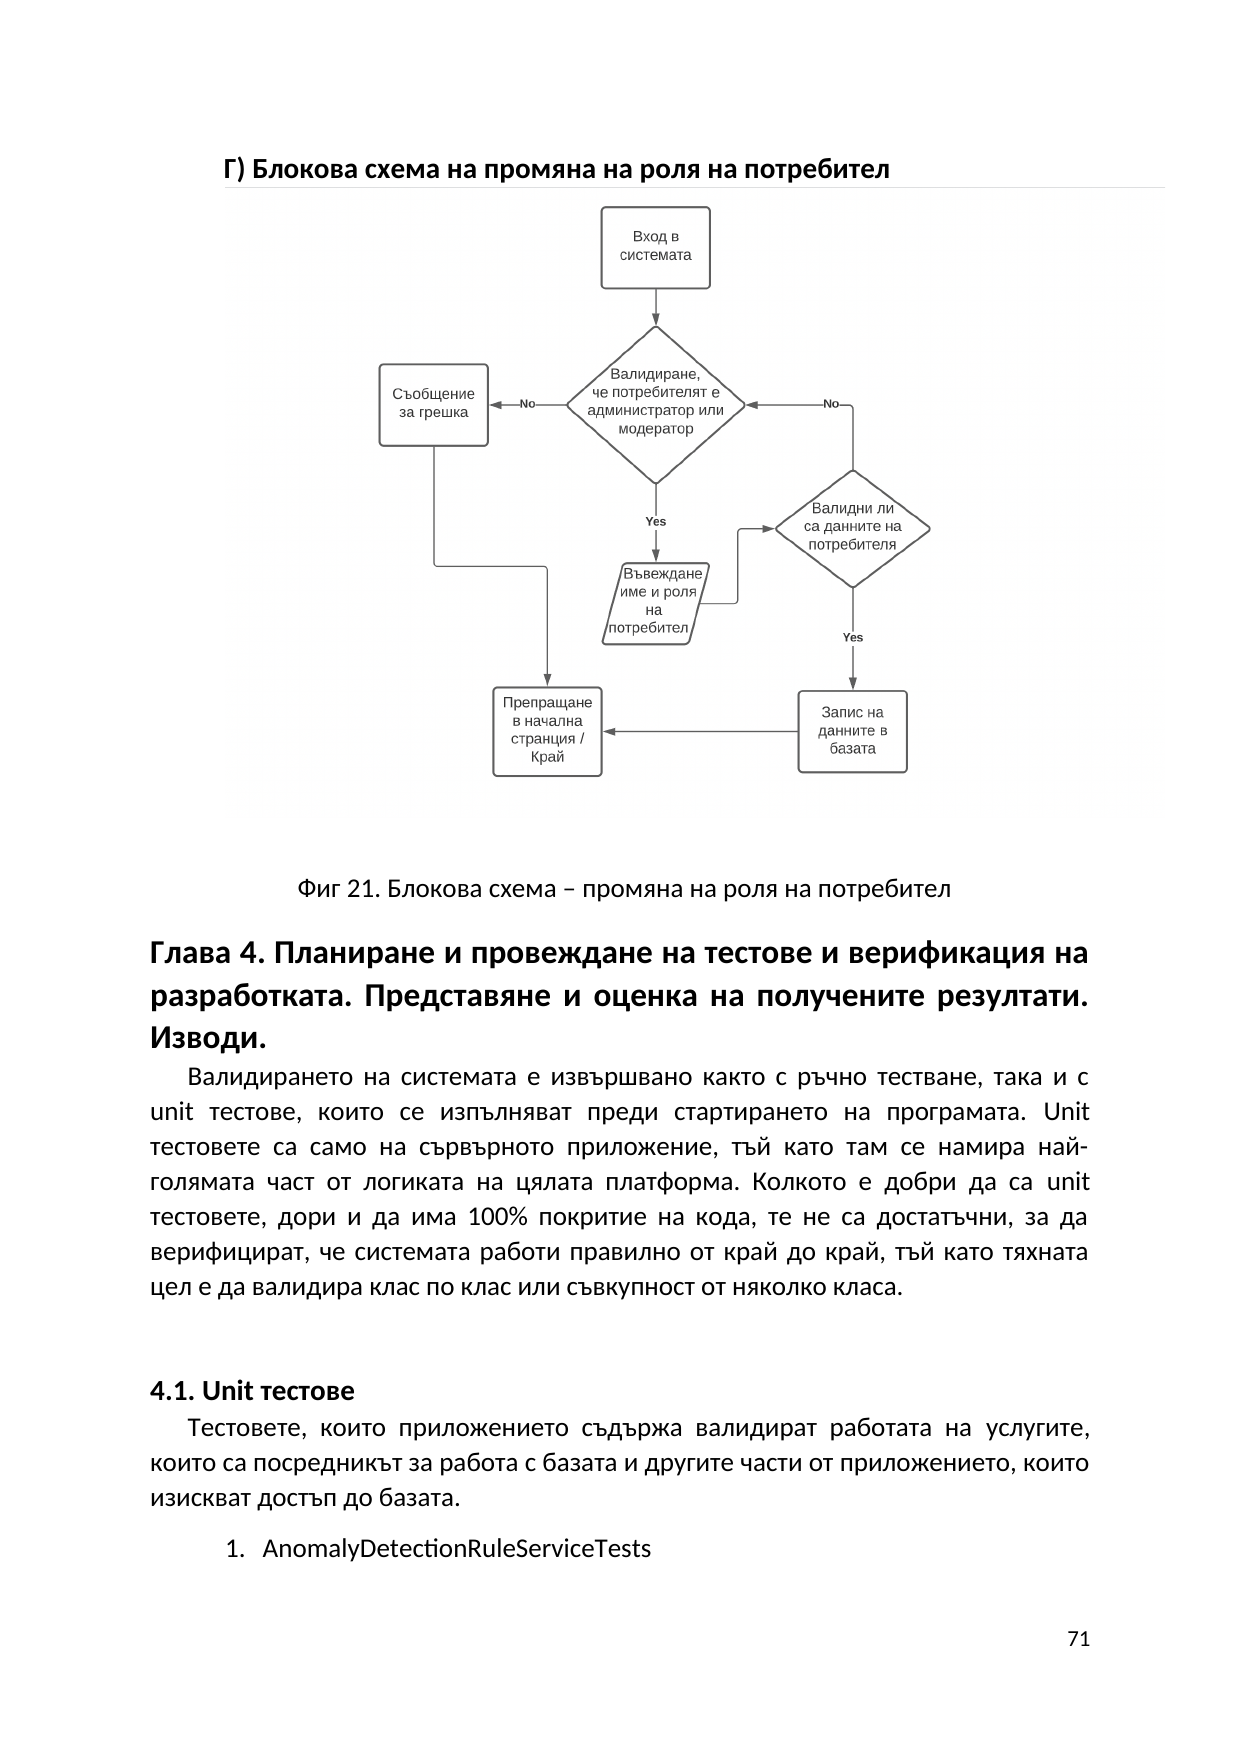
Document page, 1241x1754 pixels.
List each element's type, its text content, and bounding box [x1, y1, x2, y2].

picture [225, 187, 1166, 818]
list AnomalyDetectionRuleServiceTests [225, 1532, 1090, 1564]
text Фиг 21. Блокова схема – промяна на роля на потребител [150, 871, 1090, 904]
text Тестовете, които приложението съдържа валидират работата на услугите, които са посредникът за работа с базата и другите части от приложението, които изискват достъп до базата. [150, 1410, 1090, 1513]
subtitle 4.1. Unit тестове [150, 1372, 1090, 1408]
text Валидирането на системата е извършвано както с ръчно тестване, така и с unit тестове, които се изпълняват преди стартирането на програмата. Unit тестовете са само на сървърното приложение, тъй като там се намира най-голямата част от логиката на цялата платформа. Колкото е добри да са unit тестовете, дори и да има 100% покритие на кода, те не са достатъчни, за да верифицират, че системата работи правилно от край до край, тъй като тяхната цел е да валидира клас по клас или съвкупност от няколко класа. [150, 1059, 1090, 1302]
subtitle Г) Блокова схема на промяна на роля на потребител [150, 150, 1090, 186]
subtitle Глава 4. Планиране и провеждане на тестове и верификация на разработката. Представяне и оценка на получените резултати. Изводи. [150, 931, 1090, 1057]
